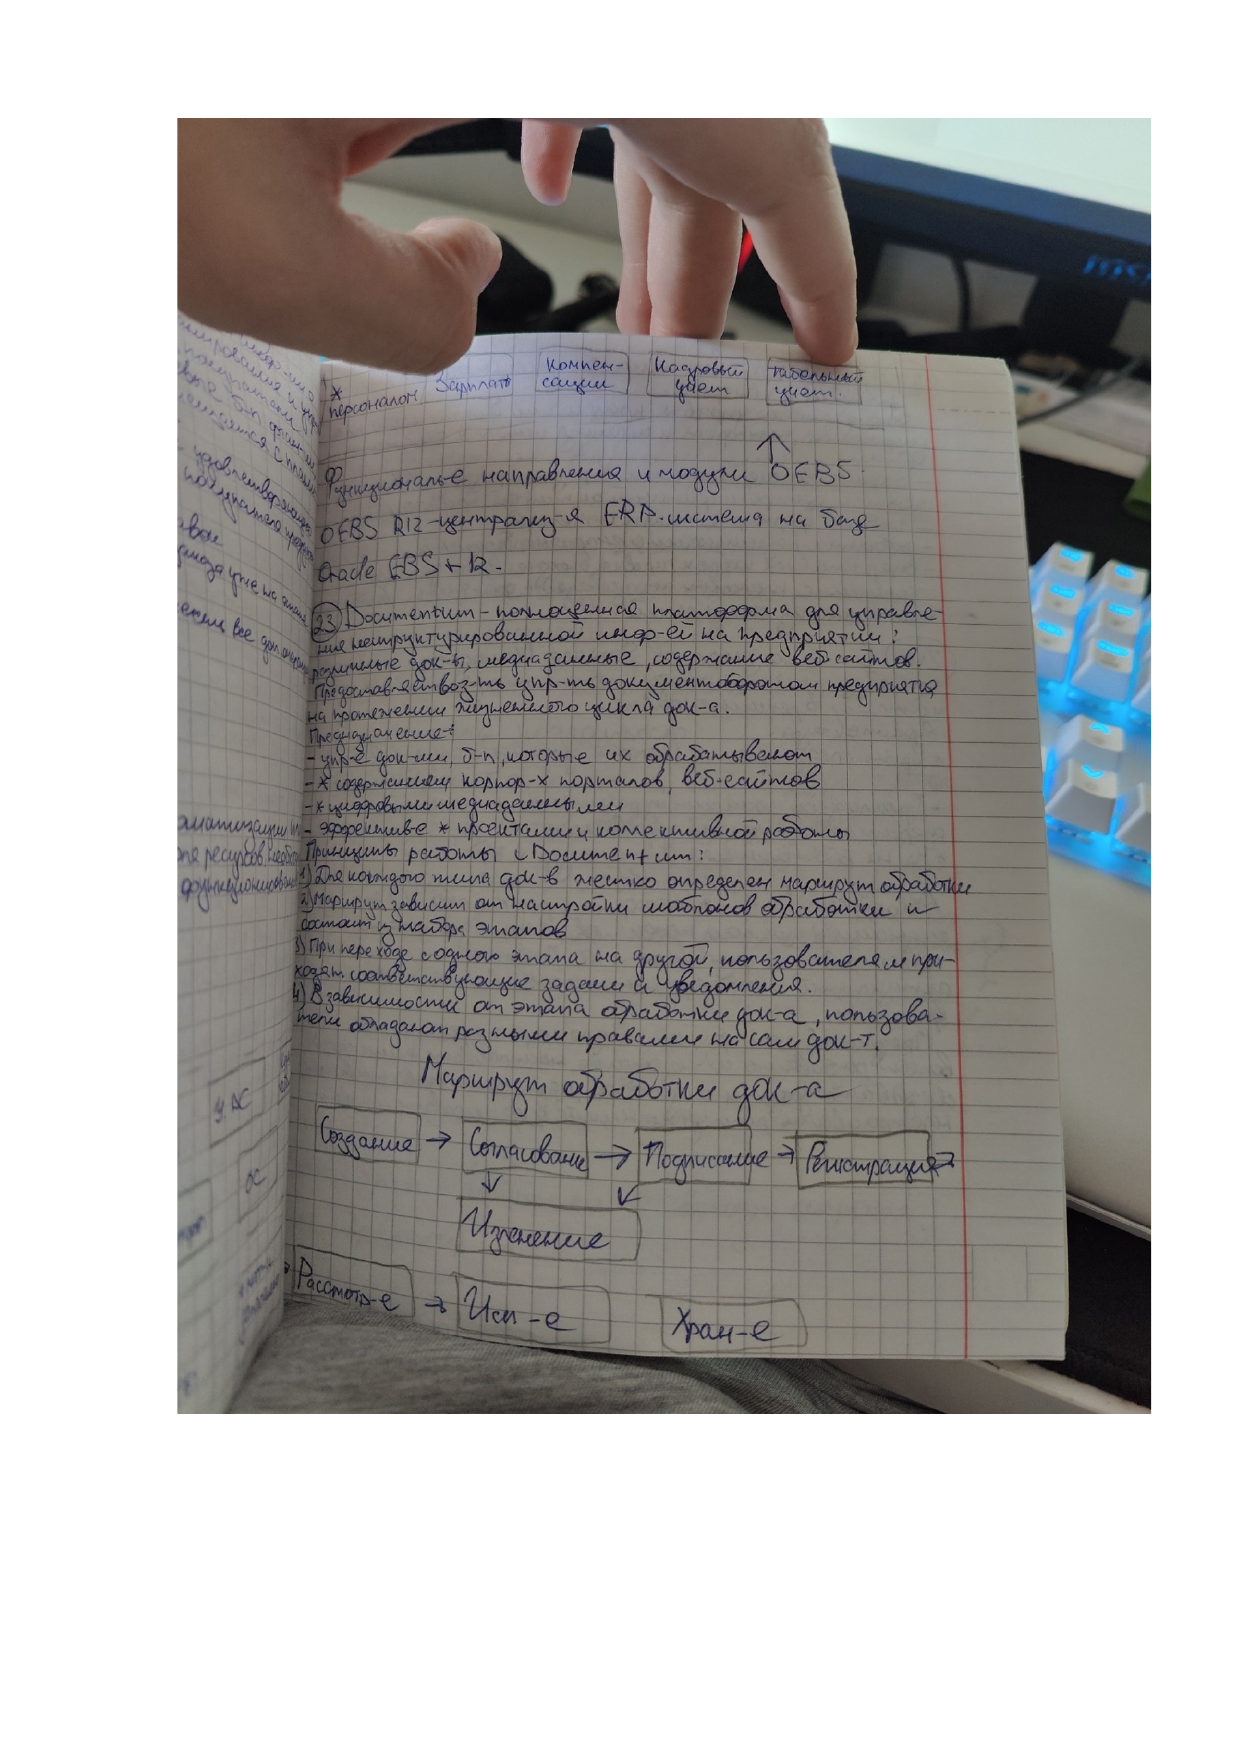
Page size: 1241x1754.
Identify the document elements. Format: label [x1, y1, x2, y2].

picture [177, 118, 1152, 1414]
